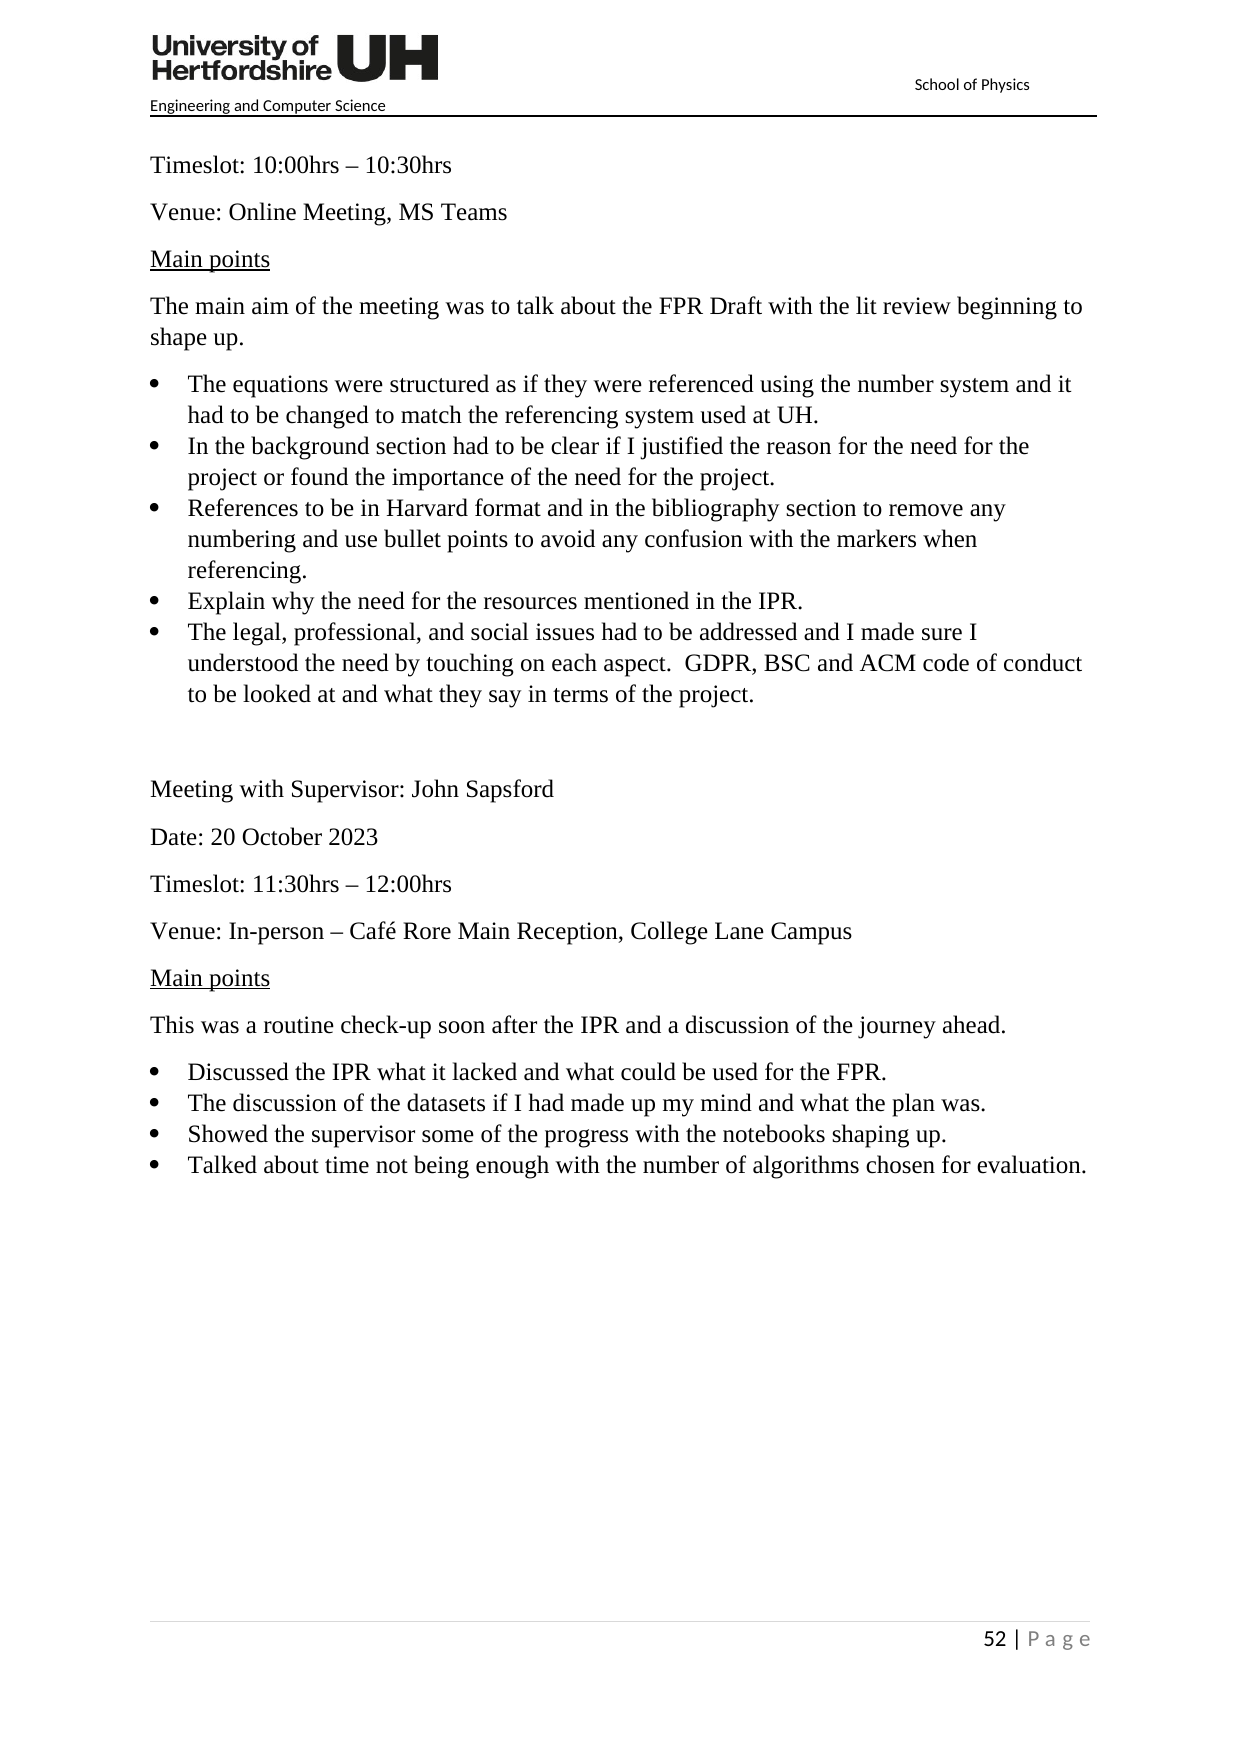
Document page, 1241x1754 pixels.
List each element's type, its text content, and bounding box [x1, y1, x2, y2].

list Explain why the need for the resources mentioned in the IPR. [150, 586, 1090, 615]
text Timeslot: 11:30hrs – 12:00hrs [150, 869, 1090, 897]
list The legal, professional, and social issues had to be addressed and I made sure I understood the need by touching on each aspect. GDPR, BSC and ACM code of conduct to be looked at and what they say in terms of the project. [150, 617, 1090, 708]
text The main aim of the meeting was to talk about the FPR Draft with the lit review beginning to shape up. [150, 291, 1090, 350]
list The equations were structured as if they were referenced using the number system and it had to be changed to match the referencing system used at UH. [150, 369, 1090, 428]
text Date: 20 October 2023 [150, 822, 1090, 850]
text Venue: Online Meeting, MS Teams [150, 197, 1090, 226]
text Main points [150, 244, 1090, 273]
text This was a routine check-up soon after the IPR and a discussion of the journey ahead. [150, 1010, 1090, 1039]
list Discussed the IPR what it lacked and what could be used for the FPR. [150, 1057, 1090, 1086]
text Timeslot: 10:00hrs – 10:30hrs [150, 150, 1090, 179]
text Meeting with Supervisor: John Sapsford [150, 774, 1090, 803]
text Main points [150, 963, 1090, 992]
list Showed the supervisor some of the progress with the notebooks shaping up. [150, 1119, 1090, 1148]
list The discussion of the datasets if I had made up my mind and what the plan was. [150, 1088, 1090, 1117]
picture [150, 32, 439, 83]
list In the background section had to be clear if I justified the reason for the need for the project or found the importance of the need for the project. [150, 431, 1090, 491]
list Talked about time not being enough with the number of algorithms chosen for evaluation. [150, 1150, 1090, 1179]
text Venue: In-person – Café Rore Main Reception, College Lane Campus [150, 916, 1090, 944]
list References to be in Harvard format and in the bibliography section to remove any numbering and use bullet points to avoid any confusion with the markers when referencing. [150, 493, 1090, 584]
